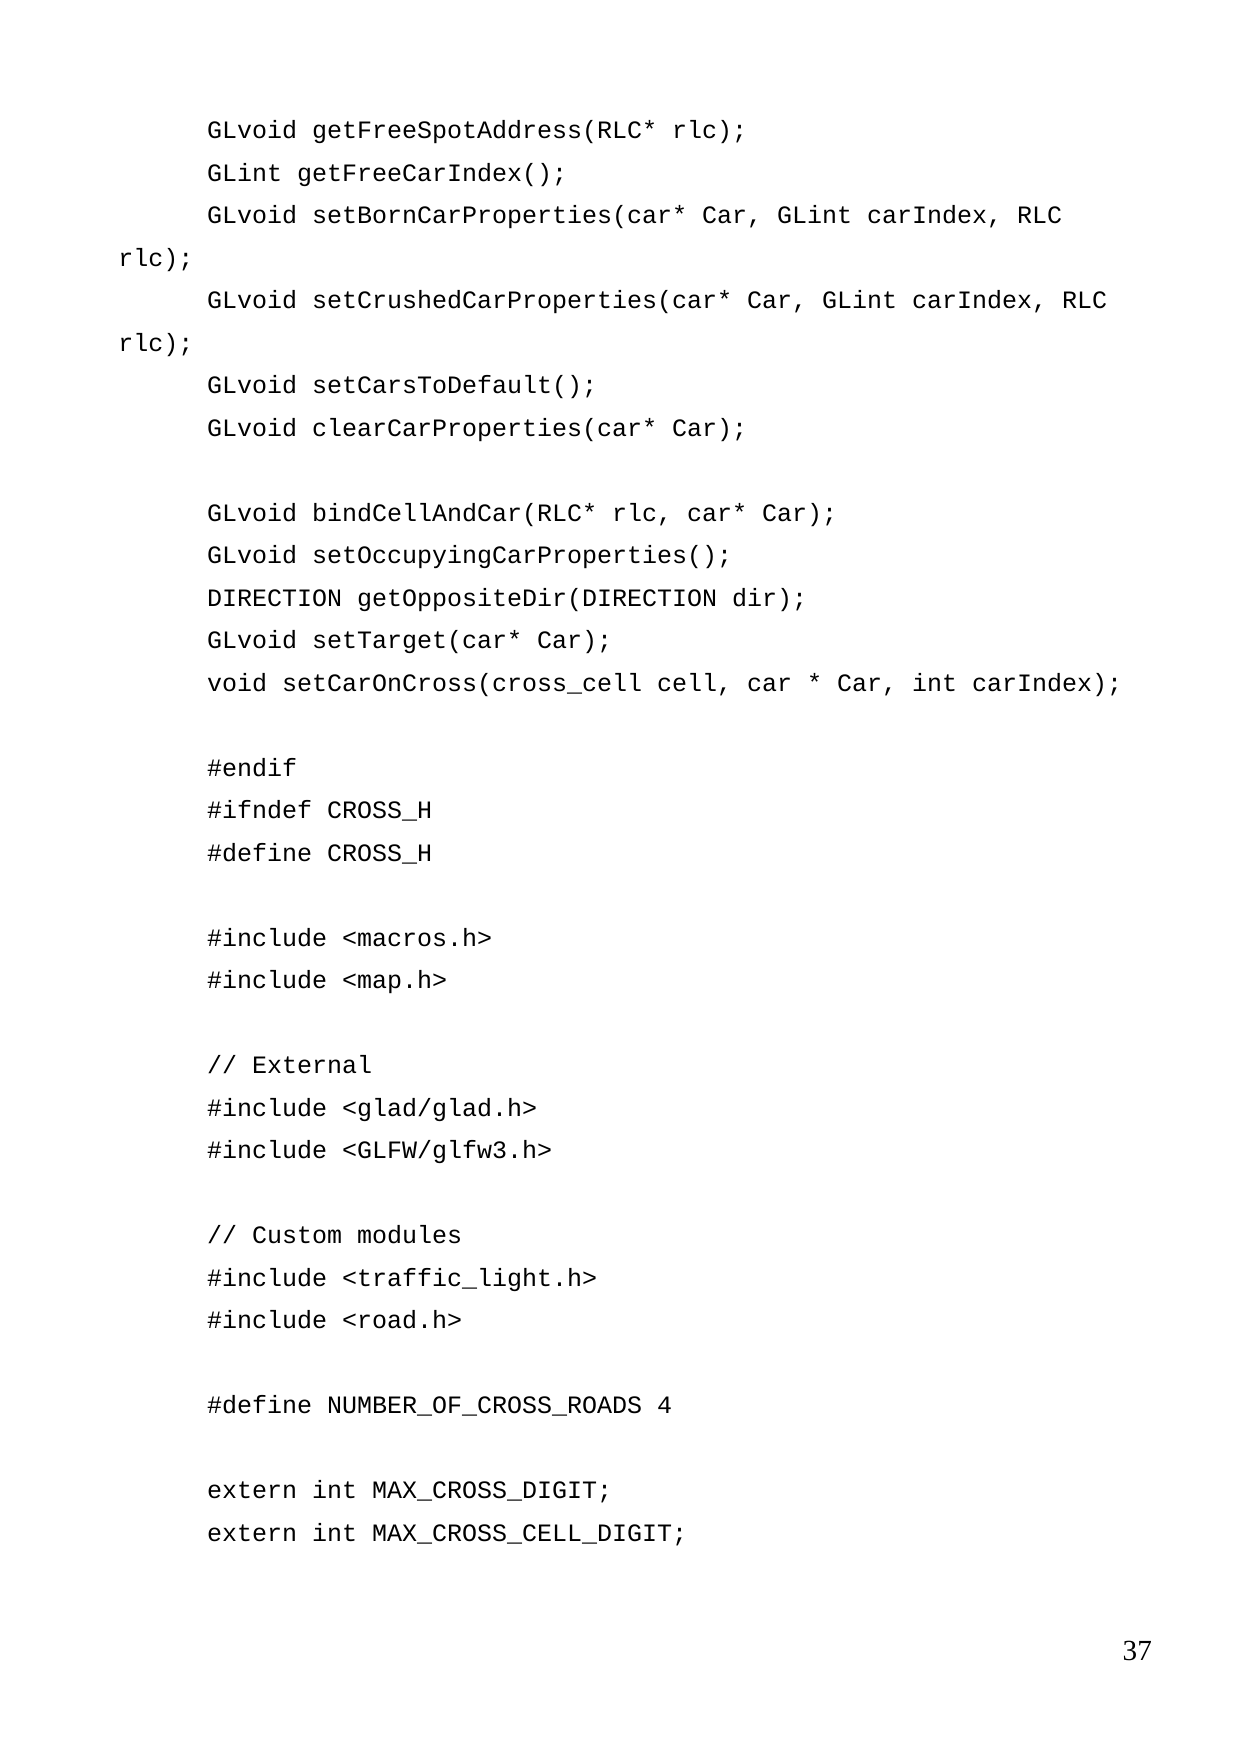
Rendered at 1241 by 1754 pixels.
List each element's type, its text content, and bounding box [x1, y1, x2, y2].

text GLvoid setOccupyingCarProperties(); [118, 543, 1152, 571]
text GLint getFreeCarIndex(); [118, 161, 1152, 189]
text GLvoid setTarget(car* Car); [118, 628, 1152, 656]
text #include <GLFW/glfw3.h> [118, 1138, 1152, 1166]
text GLvoid clearCarProperties(car* Car); [118, 416, 1152, 444]
text #include <map.h> [118, 968, 1152, 996]
text #endif [118, 756, 1152, 784]
text extern int MAX_CROSS_CELL_DIGIT; [118, 1521, 1152, 1549]
text #define CROSS_H [118, 841, 1152, 869]
text // External [118, 1053, 1152, 1081]
text GLvoid getFreeSpotAddress(RLC* rlc); [118, 118, 1152, 146]
text void setCarOnCross(cross_cell cell, car * Car, int carIndex); [118, 671, 1152, 699]
text #include <traffic_light.h> [118, 1266, 1152, 1294]
text GLvoid setCrushedCarProperties(car* Car, GLint carIndex, RLC rlc); [118, 288, 1152, 359]
text #include <macros.h> [118, 926, 1152, 954]
text DIRECTION getOppositeDir(DIRECTION dir); [118, 586, 1152, 614]
text extern int MAX_CROSS_DIGIT; [118, 1478, 1152, 1506]
text GLvoid setCarsToDefault(); [118, 373, 1152, 401]
text #include <road.h> [118, 1308, 1152, 1336]
text GLvoid bindCellAndCar(RLC* rlc, car* Car); [118, 501, 1152, 529]
text #define NUMBER_OF_CROSS_ROADS 4 [118, 1393, 1152, 1421]
text #include <glad/glad.h> [118, 1096, 1152, 1124]
text // Custom modules [118, 1223, 1152, 1251]
text GLvoid setBornCarProperties(car* Car, GLint carIndex, RLC rlc); [118, 203, 1152, 274]
text #ifndef CROSS_H [118, 798, 1152, 826]
